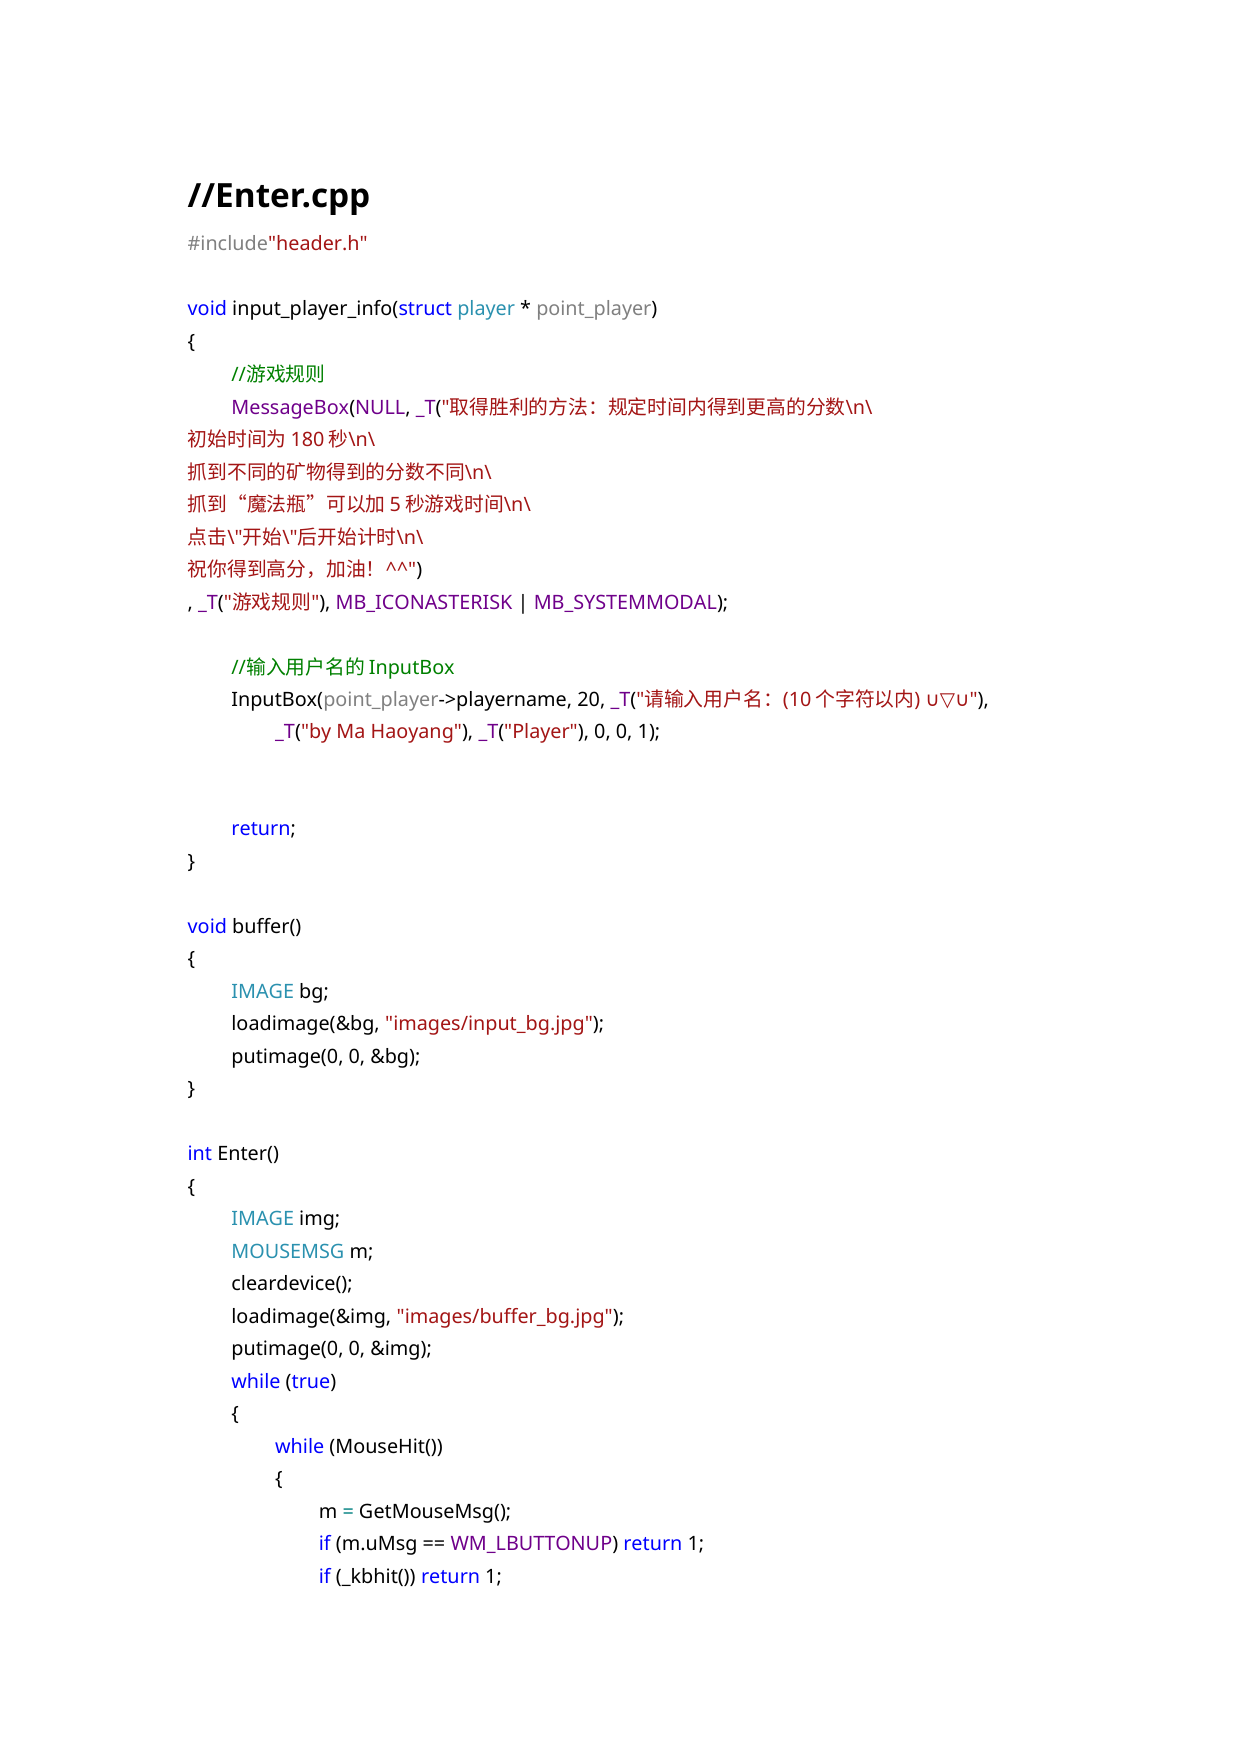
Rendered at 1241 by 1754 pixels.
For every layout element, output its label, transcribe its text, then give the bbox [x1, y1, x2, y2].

text if (_kbhit()) return 1; [187, 1559, 1053, 1592]
text { [187, 1462, 1053, 1494]
text { [187, 1397, 1053, 1429]
text } [187, 844, 1053, 877]
text m = GetMouseMsg(); [187, 1494, 1053, 1527]
text , _T("游戏规则"), MB_ICONASTERISK | MB_SYSTEMMODAL); [187, 584, 1053, 617]
text 初始时间为180秒\n\ [187, 422, 1053, 454]
text loadimage(&img, "images/buffer_bg.jpg"); [187, 1299, 1053, 1332]
text if (m.uMsg == WM_LBUTTONUP) return 1; [187, 1527, 1053, 1559]
text 祝你得到高分，加油！^^") [187, 552, 1053, 584]
text IMAGE bg; [187, 974, 1053, 1007]
text //游戏规则 [187, 357, 1053, 389]
text int Enter() [187, 1137, 1053, 1169]
text #include"header.h" [187, 227, 1053, 259]
text while (MouseHit()) [187, 1429, 1053, 1462]
text while (true) [187, 1364, 1053, 1397]
text //输入用户名的InputBox [187, 649, 1053, 682]
text MOUSEMSG m; [187, 1234, 1053, 1267]
text return; [187, 812, 1053, 844]
text _T("by Ma Haoyang"), _T("Player"), 0, 0, 1); [187, 714, 1053, 747]
text { [187, 324, 1053, 357]
text void buffer() [187, 909, 1053, 942]
text MessageBox(NULL, _T("取得胜利的方法：规定时间内得到更高的分数\n\ [187, 389, 1053, 422]
text cleardevice(); [187, 1267, 1053, 1299]
text putimage(0, 0, &bg); [187, 1039, 1053, 1072]
text 点击\"开始\"后开始计时\n\ [187, 519, 1053, 552]
text IMAGE img; [187, 1202, 1053, 1234]
text 抓到不同的矿物得到的分数不同\n\ [187, 454, 1053, 487]
text //Enter.cpp [187, 162, 1053, 227]
text { [187, 1169, 1053, 1202]
text { [187, 942, 1053, 974]
text } [187, 1072, 1053, 1104]
text putimage(0, 0, &img); [187, 1332, 1053, 1364]
text 抓到“魔法瓶”可以加5秒游戏时间\n\ [187, 487, 1053, 519]
text void input_player_info(struct player * point_player) [187, 292, 1053, 324]
text loadimage(&bg, "images/input_bg.jpg"); [187, 1007, 1053, 1039]
text InputBox(point_player->playername, 20, _T("请输入用户名：(10个字符以内) ∪▽∪"), [187, 682, 1053, 714]
